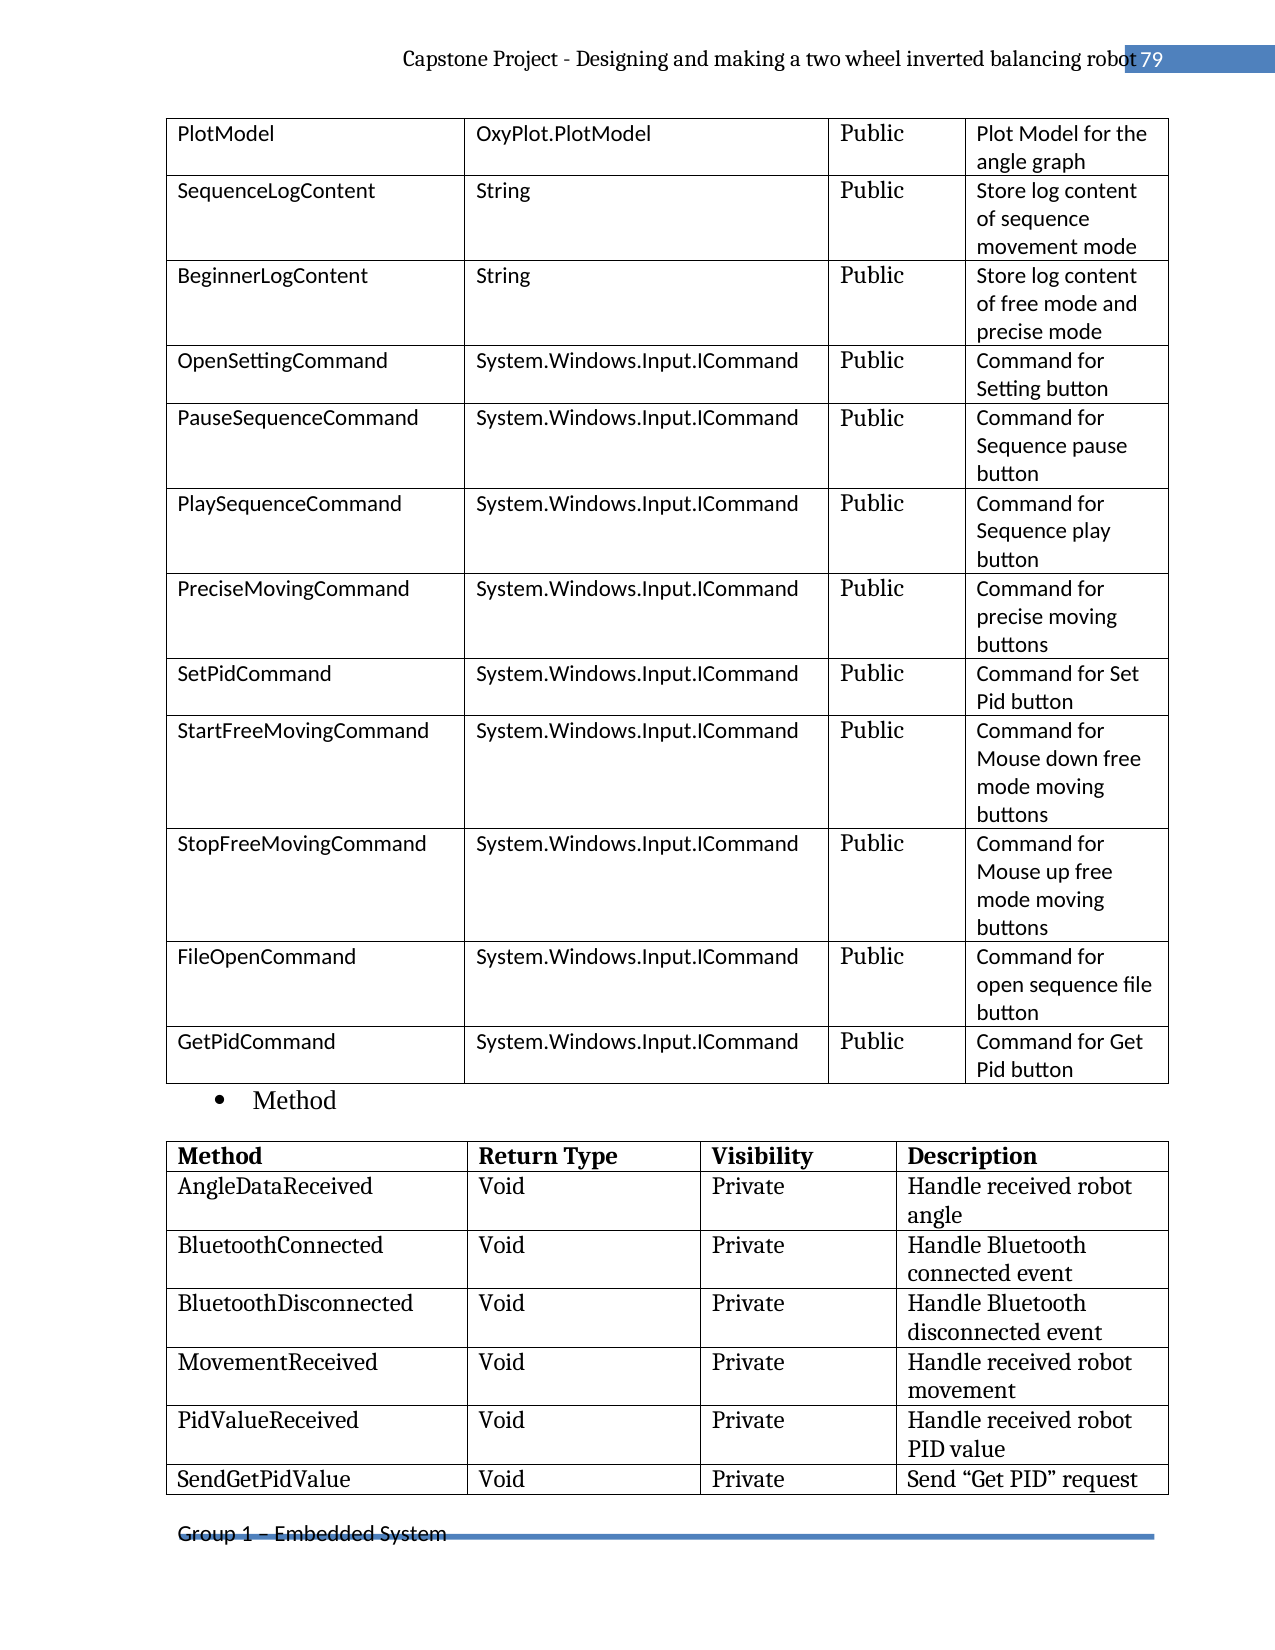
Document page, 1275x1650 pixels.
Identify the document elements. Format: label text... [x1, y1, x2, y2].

table_cell OpenSettingCommand [167, 346, 464, 402]
table_cell StartFreeMovingCommand [167, 716, 464, 828]
table_cell Public [829, 716, 965, 828]
table_cell String [465, 261, 828, 345]
table_cell Handle received robot movement [897, 1348, 1168, 1405]
table_cell Command for Sequence play button [966, 489, 1168, 573]
table_header Method [167, 1142, 467, 1171]
table_cell Void [468, 1231, 700, 1288]
table_cell Command for Sequence pause button [966, 404, 1168, 488]
table_cell SendGetPidValue [167, 1465, 467, 1493]
table_cell Void [468, 1465, 700, 1493]
table_cell Private [701, 1289, 896, 1347]
table_cell Public [829, 829, 965, 941]
table_cell Private [701, 1348, 896, 1405]
table_cell System.Windows.Input.ICommand [465, 829, 828, 941]
table_cell System.Windows.Input.ICommand [465, 1027, 828, 1083]
table_cell PauseSequenceCommand [167, 404, 464, 488]
table_cell String [465, 176, 828, 260]
table_cell System.Windows.Input.ICommand [465, 942, 828, 1026]
table_cell Command for Mouse down free mode moving buttons [966, 716, 1168, 828]
table_cell PidValueReceived [167, 1406, 467, 1464]
table_cell PlotModel [167, 119, 464, 175]
table_cell Store log content of free mode and precise mode [966, 261, 1168, 345]
table_cell Public [829, 261, 965, 345]
table_cell Handle Bluetooth disconnected event [897, 1289, 1168, 1347]
table_cell MovementReceived [167, 1348, 467, 1405]
table_cell Plot Model for the angle graph [966, 119, 1168, 175]
table_cell PreciseMovingCommand [167, 574, 464, 658]
table_cell Command for open sequence file button [966, 942, 1168, 1026]
table_cell OxyPlot.PlotModel [465, 119, 828, 175]
table_cell Public [829, 119, 965, 175]
table_cell BluetoothConnected [167, 1231, 467, 1288]
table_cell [897, 1465, 1168, 1493]
table_cell BluetoothDisconnected [167, 1289, 467, 1347]
table_cell StopFreeMovingCommand [167, 829, 464, 941]
table_cell Command for Get Pid button [966, 1027, 1168, 1083]
table_cell Public [829, 942, 965, 1026]
table_cell Command for Mouse up free mode moving buttons [966, 829, 1168, 941]
table_cell Command for Setting button [966, 346, 1168, 402]
table_cell Handle received robot PID value [897, 1406, 1168, 1464]
table_cell GetPidCommand [167, 1027, 464, 1083]
table_cell System.Windows.Input.ICommand [465, 489, 828, 573]
table_cell Public [829, 659, 965, 715]
table_cell Public [829, 346, 965, 402]
table_cell Store log content of sequence movement mode [966, 176, 1168, 260]
table_cell Command for precise moving buttons [966, 574, 1168, 658]
table_cell BeginnerLogContent [167, 261, 464, 345]
table_cell Public [829, 574, 965, 658]
table_cell System.Windows.Input.ICommand [465, 574, 828, 658]
table_cell Void [468, 1348, 700, 1405]
table_cell Private [701, 1172, 896, 1229]
table_cell PlaySequenceCommand [167, 489, 464, 573]
table_cell Public [829, 1027, 965, 1083]
table_cell System.Windows.Input.ICommand [465, 659, 828, 715]
table_cell FileOpenCommand [167, 942, 464, 1026]
table_cell Private [701, 1231, 896, 1288]
table_cell Handle Bluetooth connected event [897, 1231, 1168, 1288]
table_header Return Type [468, 1142, 700, 1171]
table_cell Private [701, 1465, 896, 1493]
table_cell Void [468, 1406, 700, 1464]
table_cell System.Windows.Input.ICommand [465, 716, 828, 828]
table_cell AngleDataReceived [167, 1172, 467, 1229]
table_cell Handle received robot angle [897, 1172, 1168, 1229]
table_cell SequenceLogContent [167, 176, 464, 260]
table_cell Public [829, 404, 965, 488]
table_header Description [897, 1142, 1168, 1171]
table_cell Void [468, 1172, 700, 1229]
table_cell Public [829, 176, 965, 260]
table_cell Private [701, 1406, 896, 1464]
table_cell Void [468, 1289, 700, 1347]
list Method [215, 1084, 1157, 1116]
table_cell System.Windows.Input.ICommand [465, 346, 828, 402]
table_header Visibility [701, 1142, 896, 1171]
table_cell System.Windows.Input.ICommand [465, 404, 828, 488]
table_cell Command for Set Pid button [966, 659, 1168, 715]
table_cell SetPidCommand [167, 659, 464, 715]
table_cell Public [829, 489, 965, 573]
